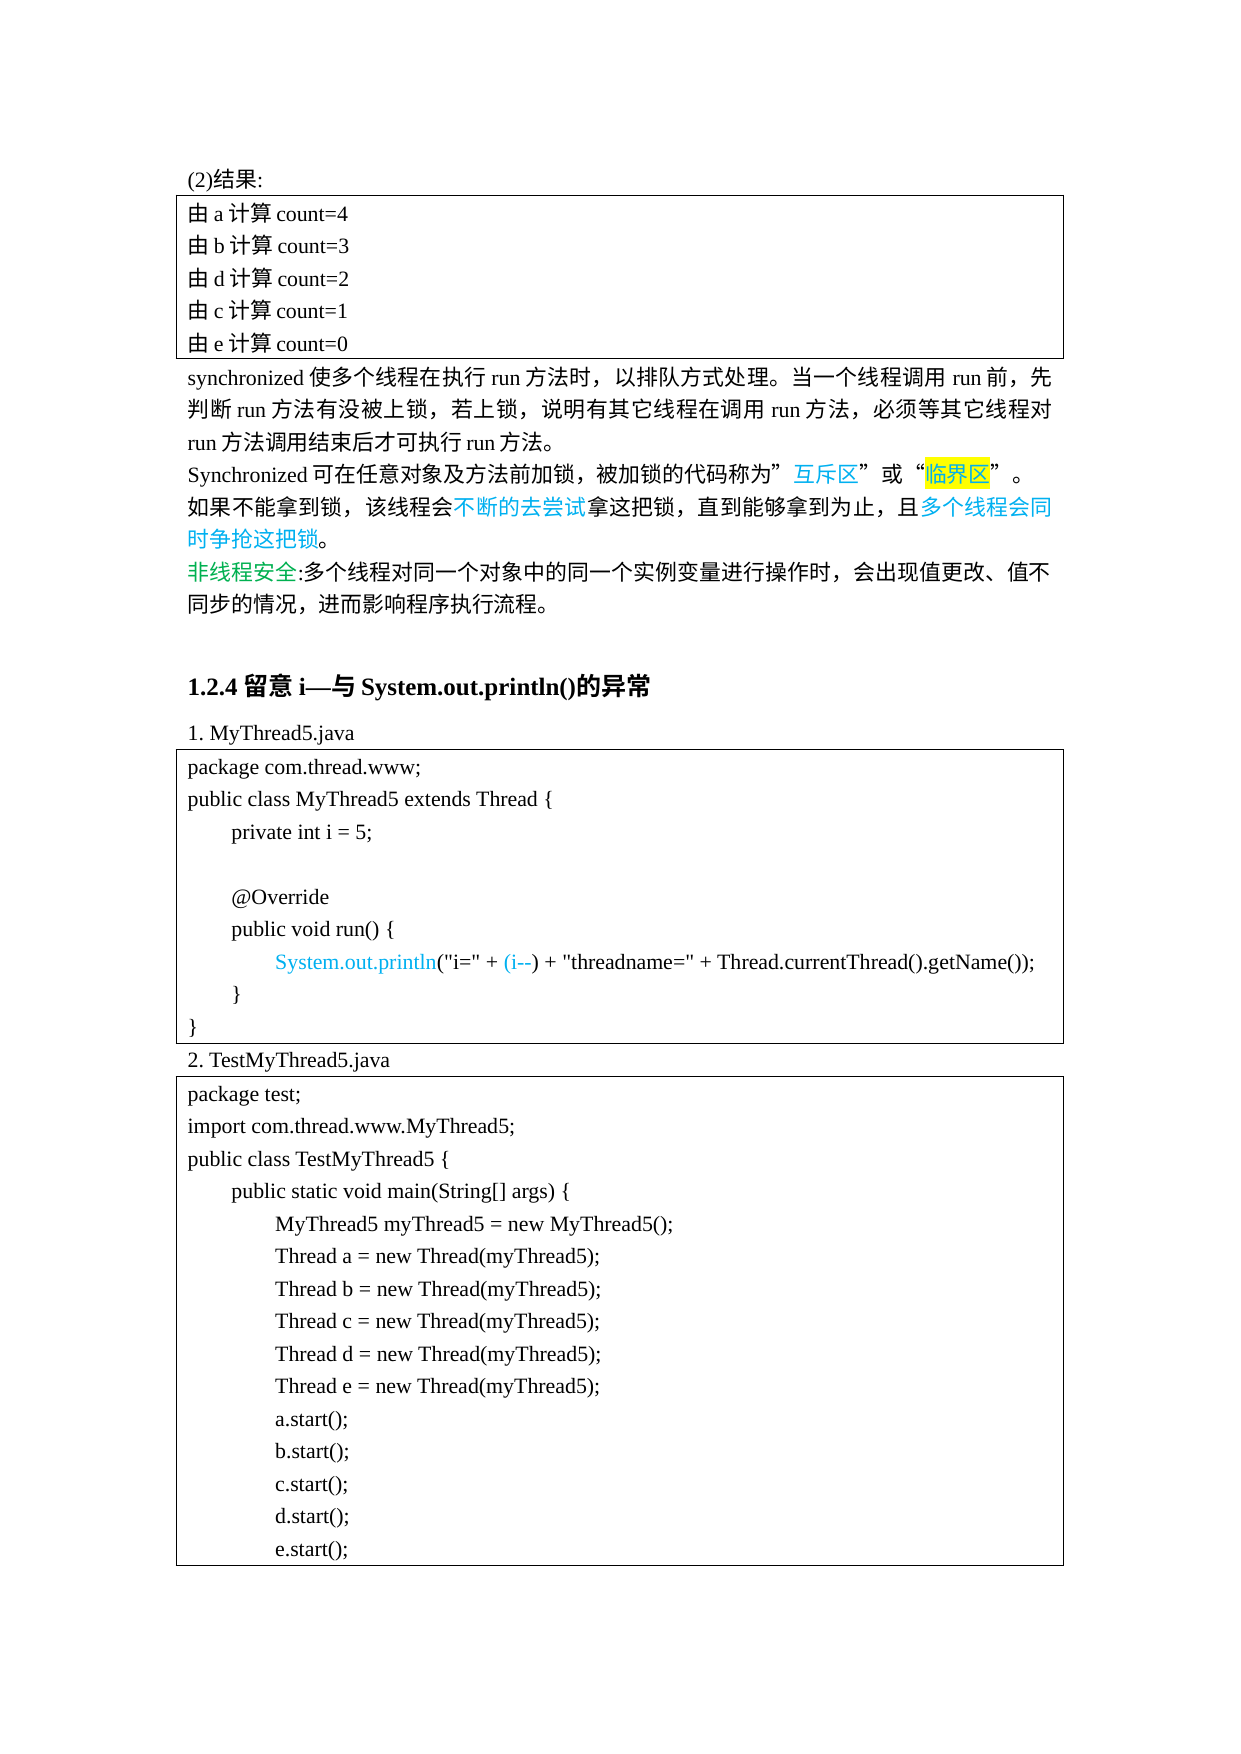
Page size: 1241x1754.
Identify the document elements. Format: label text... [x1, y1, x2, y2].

text Synchronized可在任意对象及方法前加锁，被加锁的代码称为”互斥区”或“临界区”。 [187, 457, 925, 489]
text (2)结果: [187, 162, 1053, 194]
text 如果不能拿到锁，该线程会不断的去尝试拿这把锁，直到能够拿到为止，且多个线程会同时争抢这把锁。 [187, 489, 1053, 554]
text 2. TestMyThread5.java [187, 1044, 1053, 1076]
text 非线程安全:多个线程对同一个对象中的同一个实例变量进行操作时，会出现值更改、值不同步的情况，进而影响程序执行流程。 [187, 554, 1053, 619]
table_header package com.thread.www; public class MyThread5 extends Thread { private int i = 5; @Override public void run() { System.out.println("i=" + (i--) + "threadname=" + Thread.currentThread().getName()); } } [177, 750, 1063, 1043]
text 1. MyThread5.java [187, 717, 1053, 749]
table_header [177, 1077, 1063, 1565]
text 1.2.4 留意i—与System.out.println()的异常 [187, 652, 1053, 717]
table_header 由a计算count=4 由b计算count=3 由d计算count=2 由c计算count=1 由e计算count=0 [177, 196, 1063, 358]
text synchronized使多个线程在执行run方法时，以排队方式处理。当一个线程调用run前，先判断run方法有没被上锁，若上锁，说明有其它线程在调用run方法，必须等其它线程对run方法调用结束后才可执行run方法。 [187, 359, 1053, 457]
